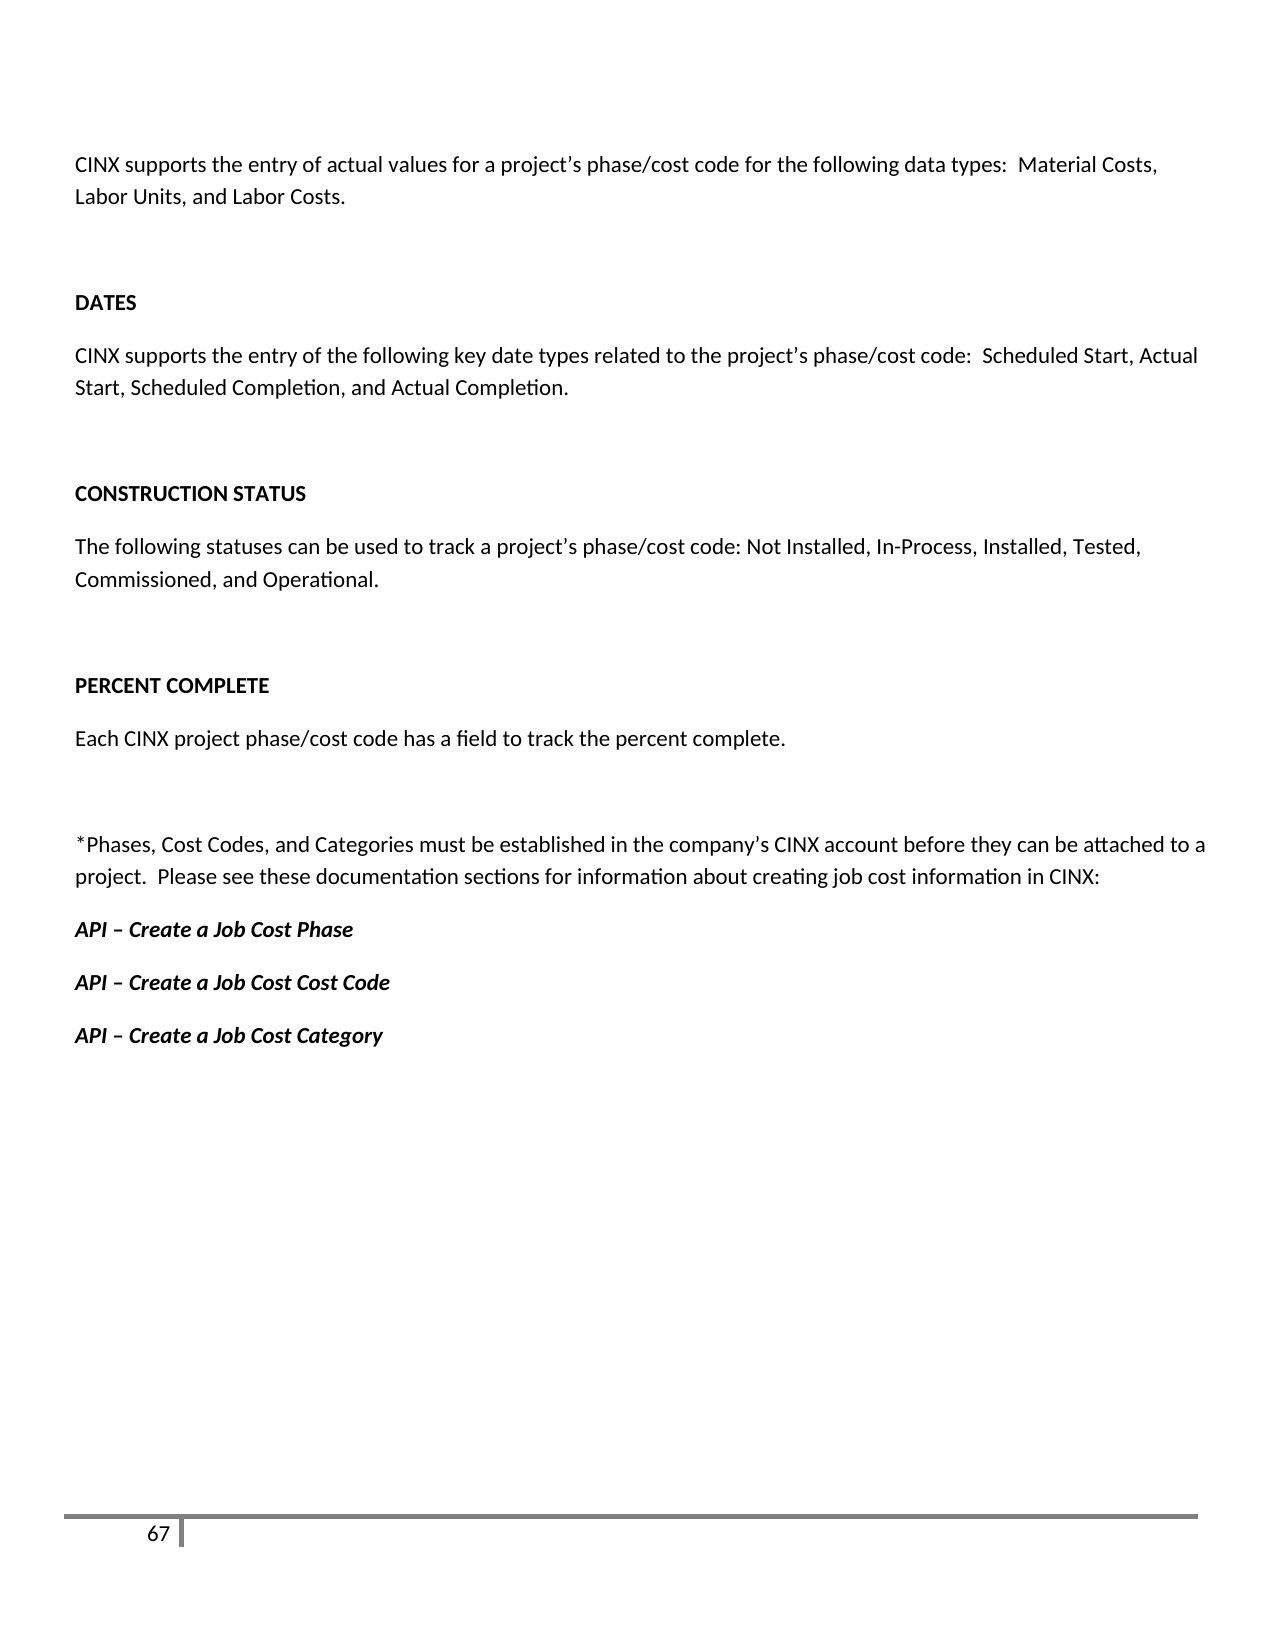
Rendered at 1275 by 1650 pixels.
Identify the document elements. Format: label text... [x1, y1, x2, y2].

text DATES [75, 288, 1209, 316]
text API – Create a Job Cost Category [75, 1021, 1209, 1049]
text API – Create a Job Cost Cost Code [75, 968, 1209, 996]
text API – Create a Job Cost Phase [75, 915, 1209, 943]
text CINX supports the entry of the following key date types related to the project’s phase/cost code: Scheduled Start, Actual Start, Scheduled Completion, and Actual Completion. [75, 341, 1209, 401]
text *Phases, Cost Codes, and Categories must be established in the company’s CINX account before they can be attached to a project. Please see these documentation sections for information about creating job cost information in CINX: [75, 830, 1209, 890]
text The following statuses can be used to track a project’s phase/cost code: Not Installed, In-Process, Installed, Tested, Commissioned, and Operational. [75, 532, 1209, 593]
text CONSTRUCTION STATUS [75, 479, 1209, 507]
text Each CINX project phase/cost code has a field to track the percent complete. [75, 724, 1209, 752]
text CINX supports the entry of actual values for a project’s phase/cost code for the following data types: Material Costs, Labor Units, and Labor Costs. [75, 150, 1209, 210]
text PERCENT COMPLETE [75, 671, 1209, 699]
